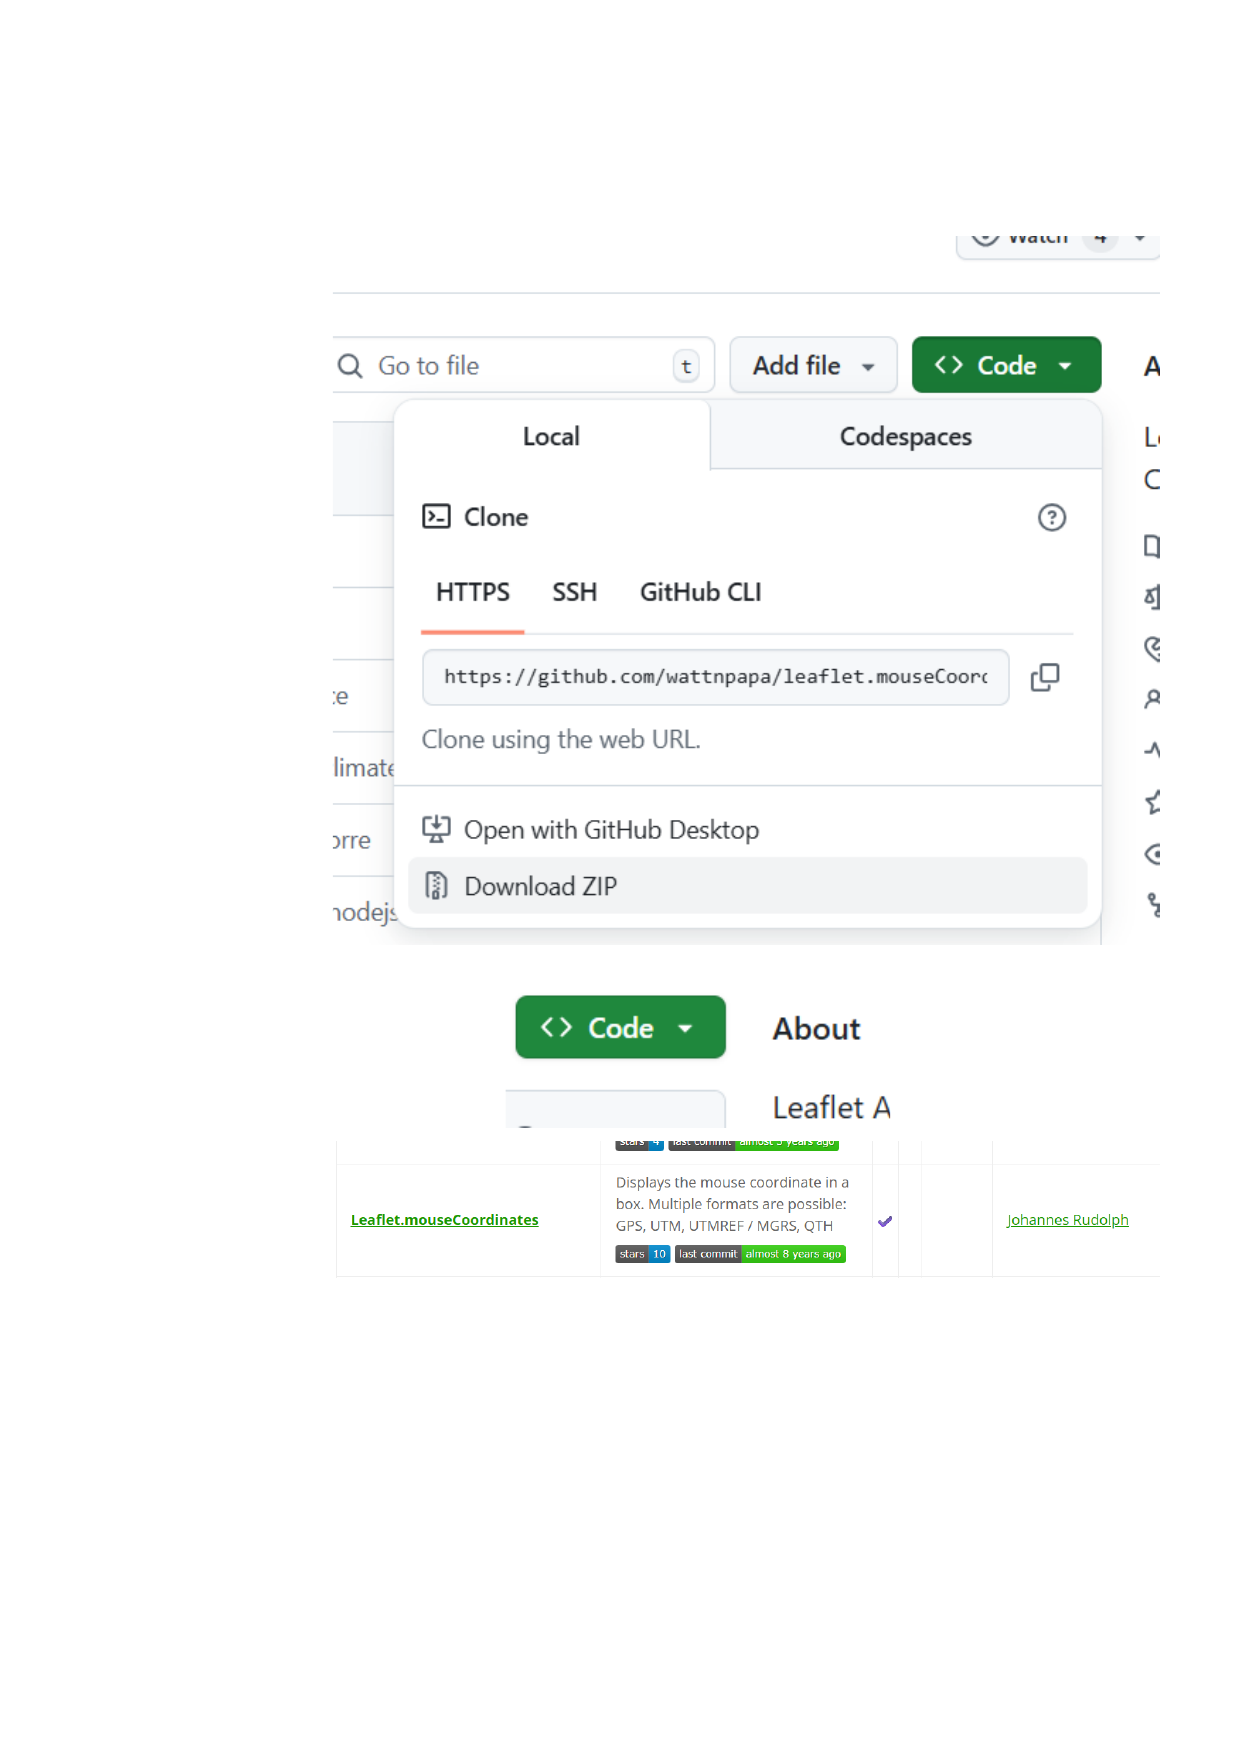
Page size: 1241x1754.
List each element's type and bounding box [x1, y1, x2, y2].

picture [505, 958, 891, 1128]
picture [332, 1141, 1160, 1278]
picture [332, 236, 1160, 945]
